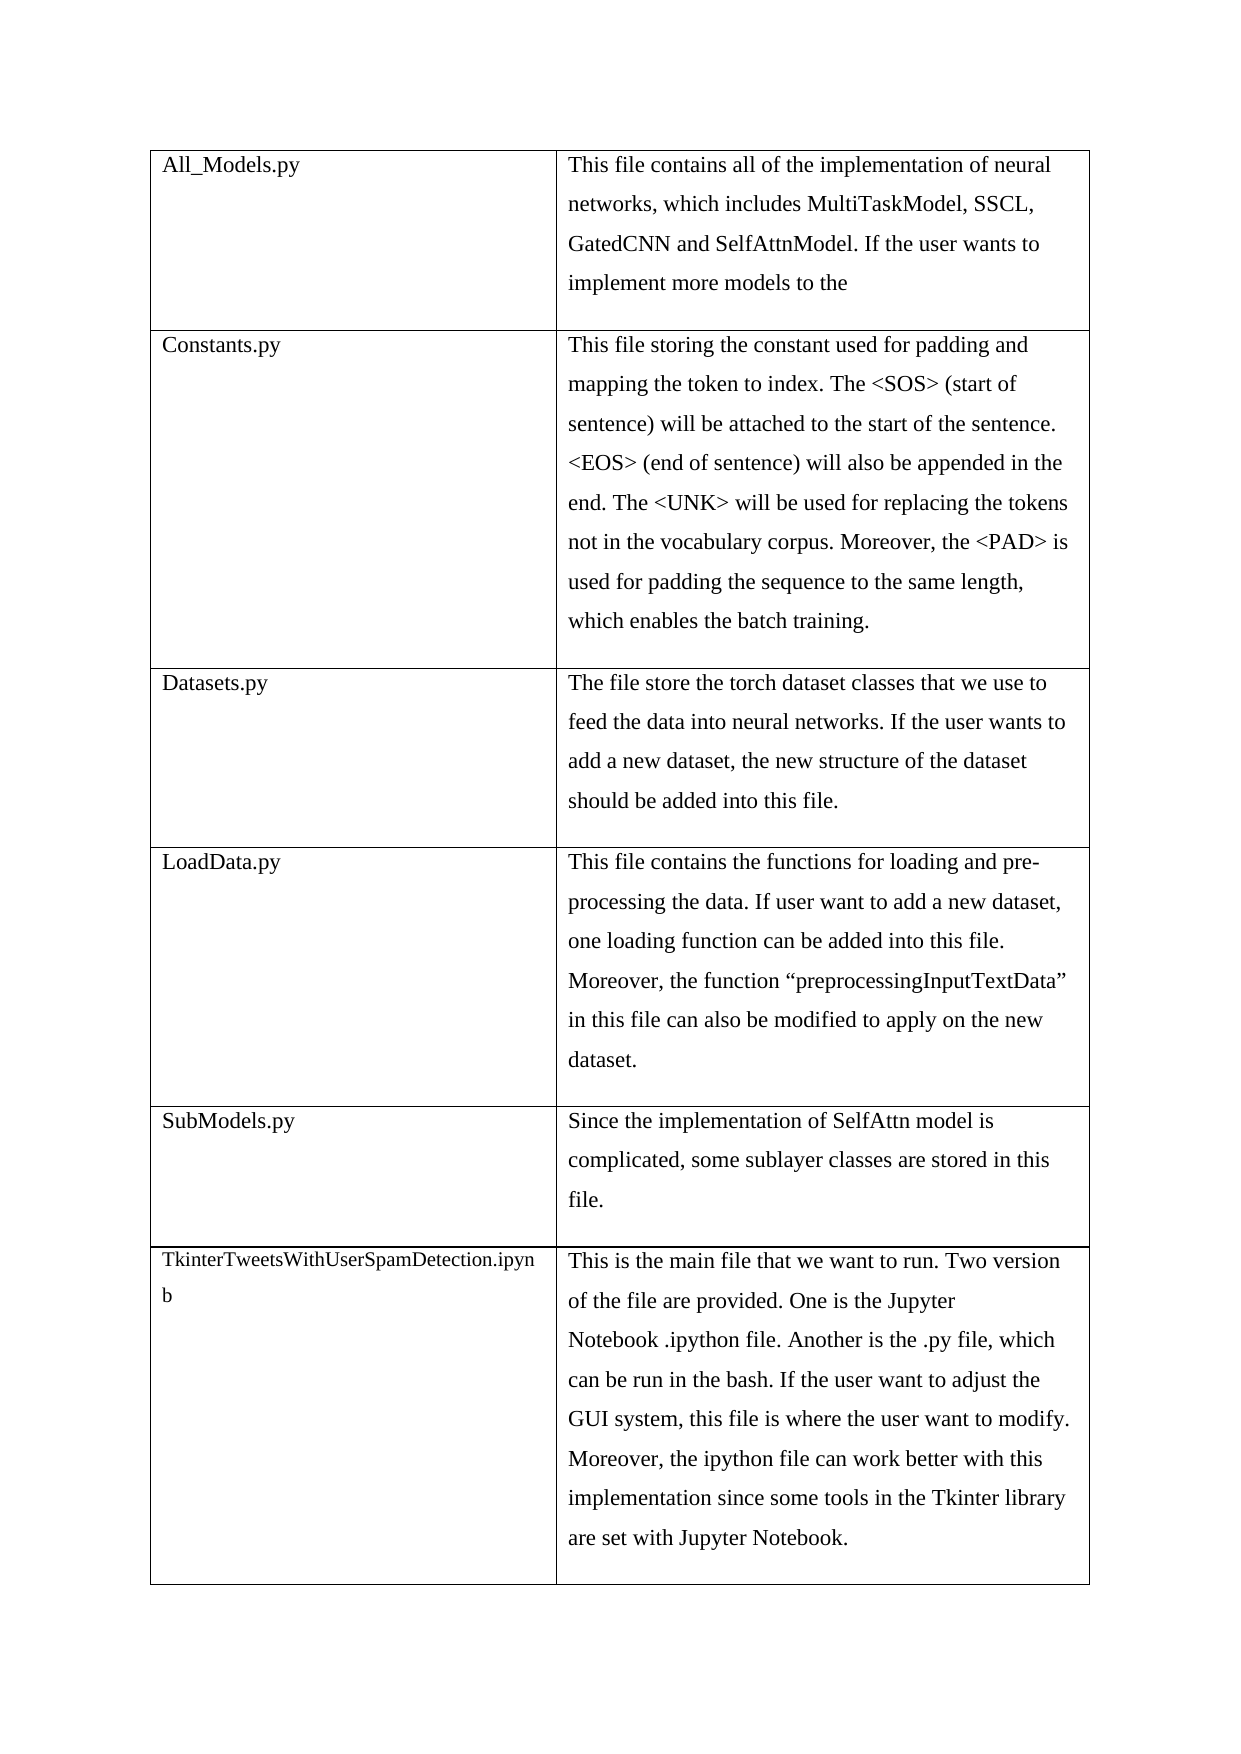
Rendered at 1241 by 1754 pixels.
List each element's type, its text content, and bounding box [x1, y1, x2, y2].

table_header All_Models.py [151, 151, 556, 330]
table_header This file contains all of the implementation of neural networks, which includes MultiTaskModel, SSCL, GatedCNN and SelfAttnModel. If the user wants to implement more models to the [557, 151, 1089, 330]
table_cell Constants.py [151, 331, 556, 667]
table_cell TkinterTweetsWithUserSpamDetection.ipynb [151, 1248, 556, 1584]
table_cell This file contains the functions for loading and pre-processing the data. If user want to add a new dataset, one loading function can be added into this file. Moreover, the function “preprocessingInputTextData” in this file can also be modified to apply on the new dataset. [557, 848, 1089, 1106]
table_cell Since the implementation of SelfAttn model is complicated, some sublayer classes are stored in this file. [557, 1107, 1089, 1246]
table_cell LoadData.py [151, 848, 556, 1106]
table_cell The file store the torch dataset classes that we use to feed the data into neural networks. If the user wants to add a new dataset, the new structure of the dataset should be added into this file. [557, 669, 1089, 847]
table_cell This is the main file that we want to run. Two version of the file are provided. One is the Jupyter Notebook .ipython file. Another is the .py file, which can be run in the bash. If the user want to adjust the GUI system, this file is where the user want to modify. Moreover, the ipython file can work better with this implementation since some tools in the Tkinter library are set with Jupyter Notebook. [557, 1248, 1089, 1584]
table_cell This file storing the constant used for padding and mapping the token to index. The <SOS> (start of sentence) will be attached to the start of the sentence. <EOS> (end of sentence) will also be appended in the end. The <UNK> will be used for replacing the tokens not in the vocabulary corpus. Moreover, the <PAD> is used for padding the sequence to the same length, which enables the batch training. [557, 331, 1089, 667]
table_cell Datasets.py [151, 669, 556, 847]
table_cell SubModels.py [151, 1107, 556, 1246]
